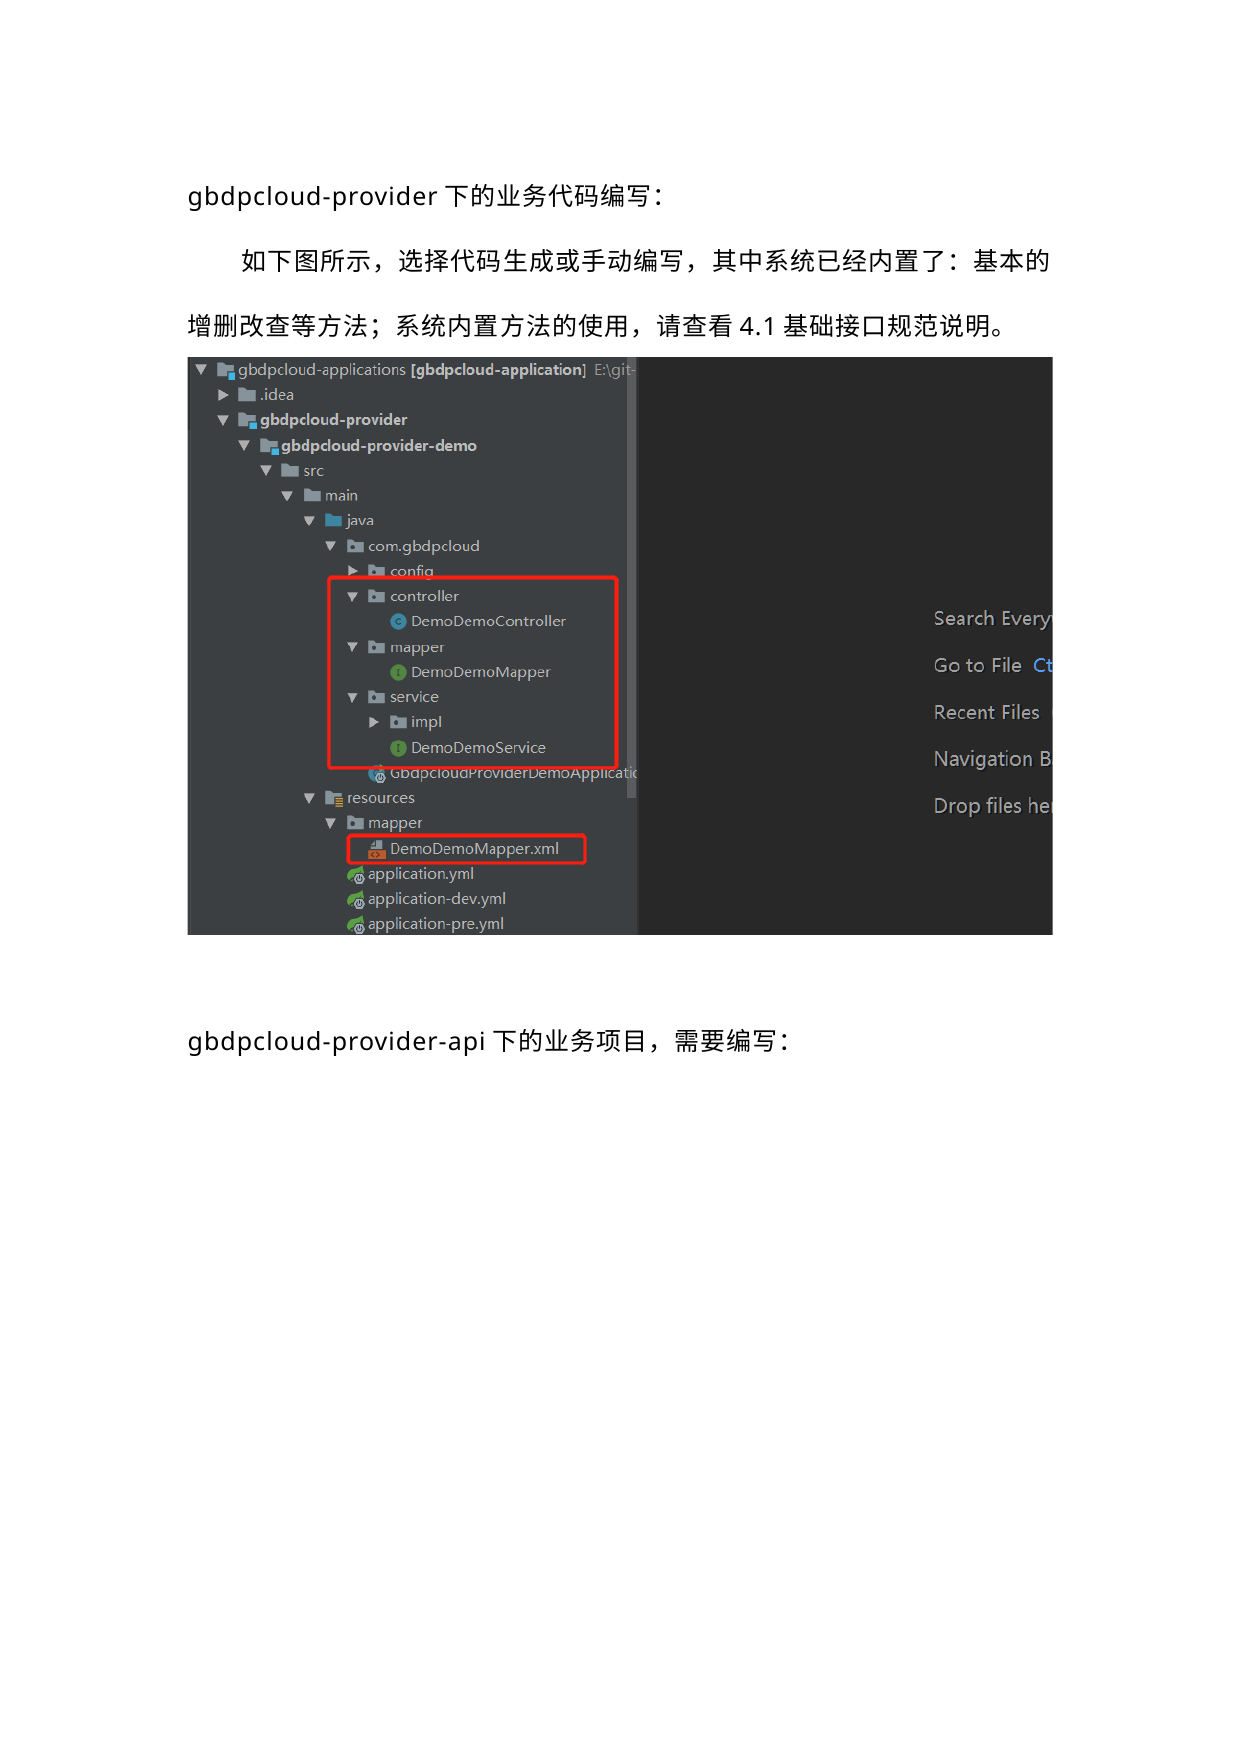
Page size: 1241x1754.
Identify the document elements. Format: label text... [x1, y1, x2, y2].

picture [187, 357, 1053, 935]
text 如下图所示，选择代码生成或手动编写，其中系统已经内置了：基本的增删改查等方法；系统内置方法的使用，请查看4.1基础接口规范说明。 [187, 227, 1053, 357]
text gbdpcloud-provider-api下的业务项目，需要编写： [187, 1007, 1053, 1072]
text gbdpcloud-provider下的业务代码编写： [187, 162, 1053, 227]
